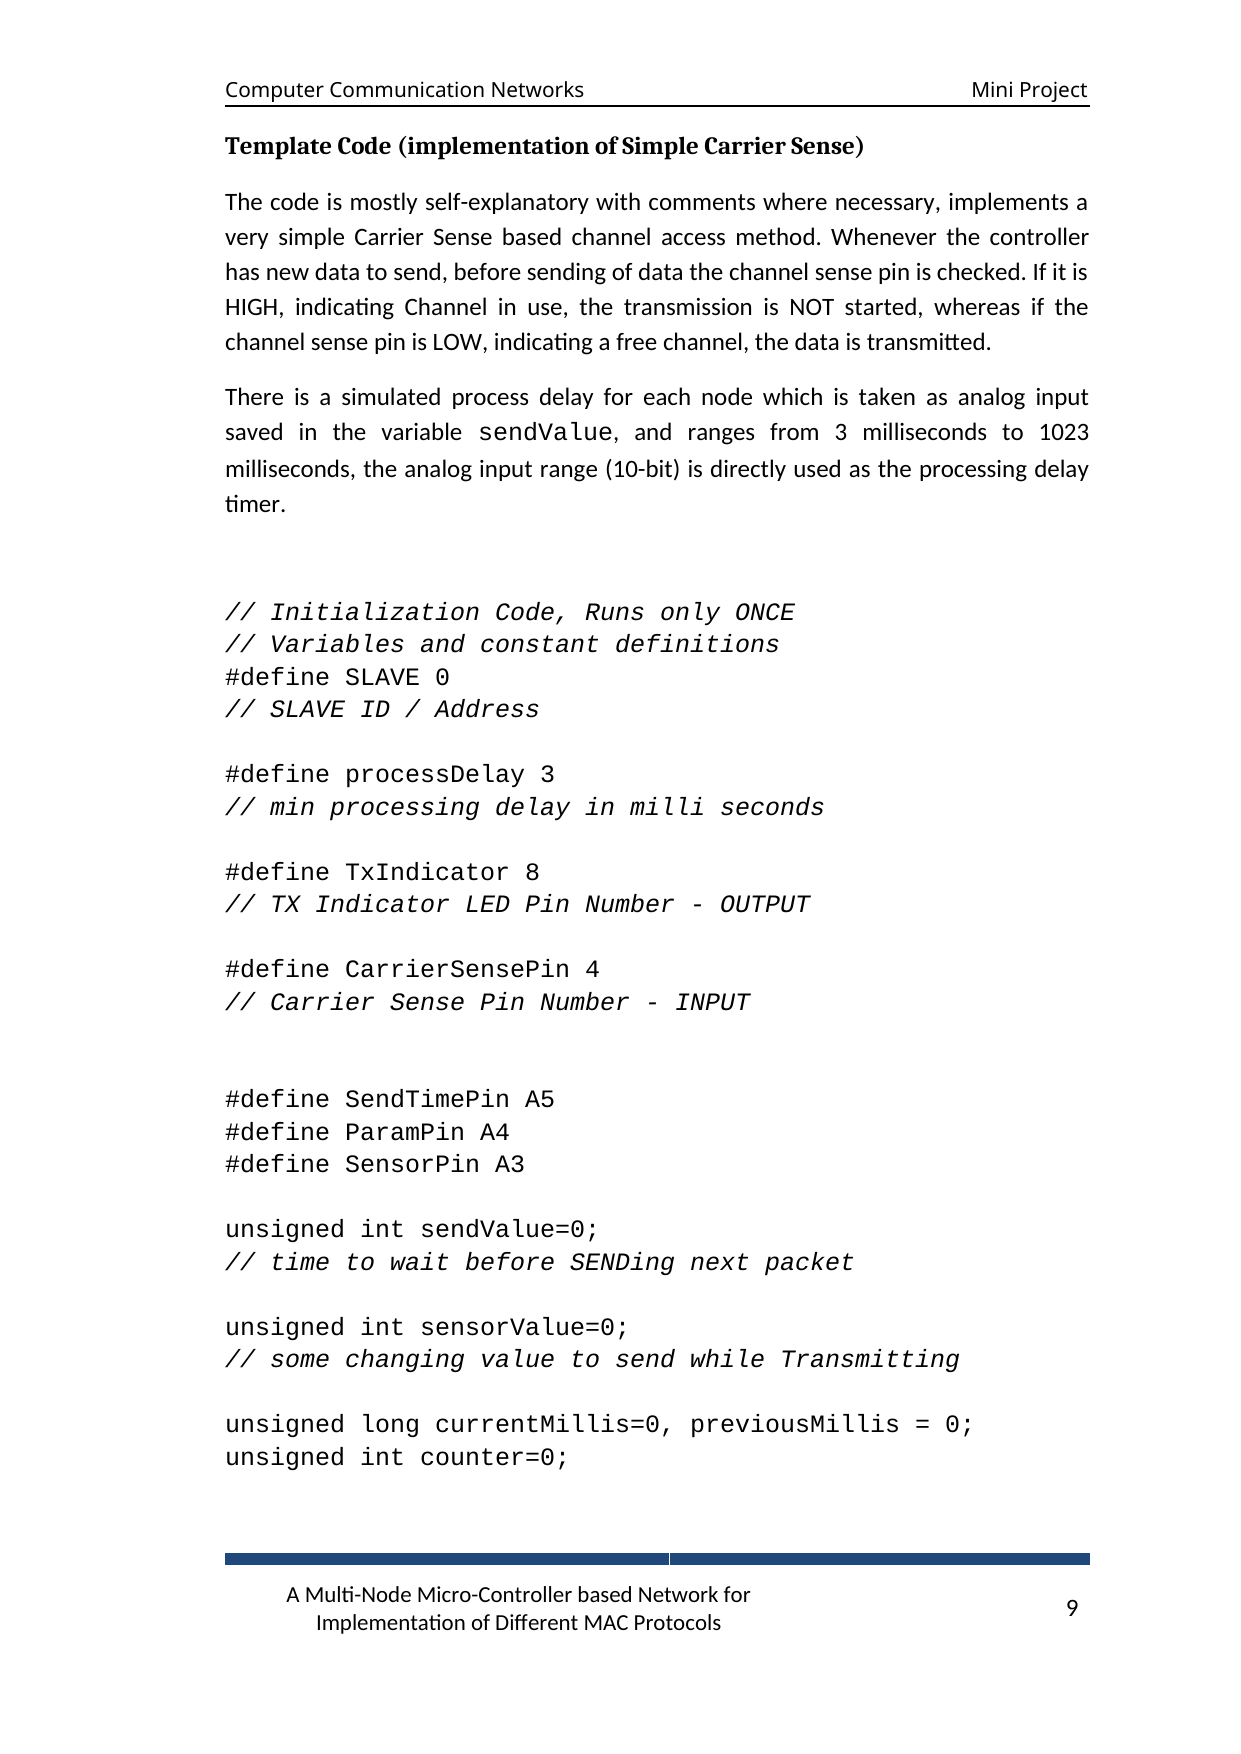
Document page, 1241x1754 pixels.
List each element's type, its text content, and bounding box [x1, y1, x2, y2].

text unsigned int counter=0; [225, 1444, 1090, 1473]
text #define ParamPin A4 [225, 1119, 1090, 1148]
text // some changing value to send while Transmitting [225, 1347, 1090, 1375]
text unsigned int sensorValue=0; [225, 1314, 1090, 1343]
text #define CarrierSensePin 4 [225, 957, 1090, 985]
text #define TxIndicator 8 [225, 859, 1090, 888]
text The code is mostly self-explanatory with comments where necessary, implements a very simple Carrier Sense based channel access method. Whenever the controller has new data to send, before sending of data the channel sense pin is checked. If it is HIGH, indicating Channel in use, the transmission is NOT started, whereas if the channel sense pin is LOW, indicating a free channel, the data is transmitted. [225, 186, 1090, 356]
text unsigned int sendValue=0; [225, 1217, 1090, 1245]
text // TX Indicator LED Pin Number - OUTPUT [225, 892, 1090, 920]
text // SLAVE ID / Address [225, 697, 1090, 725]
text #define SensorPin A3 [225, 1152, 1090, 1180]
text There is a simulated process delay for each node which is taken as analog input saved in the variable sendValue, and ranges from 3 milliseconds to 1023 milliseconds, the analog input range (10-bit) is directly used as the processing delay timer. [225, 381, 1090, 518]
text #define processDelay 3 [225, 762, 1090, 790]
text Template Code (implementation of Simple Carrier Sense) [225, 132, 1090, 161]
text #define SendTimePin A5 [225, 1087, 1090, 1115]
text // Initialization Code, Runs only ONCE [225, 599, 1090, 628]
text // Variables and constant definitions [225, 632, 1090, 660]
text #define SLAVE 0 [225, 664, 1090, 693]
text // Carrier Sense Pin Number - INPUT [225, 989, 1090, 1018]
text // min processing delay in milli seconds [225, 794, 1090, 823]
text unsigned long currentMillis=0, previousMillis = 0; [225, 1412, 1090, 1440]
text // time to wait before SENDing next packet [225, 1249, 1090, 1278]
